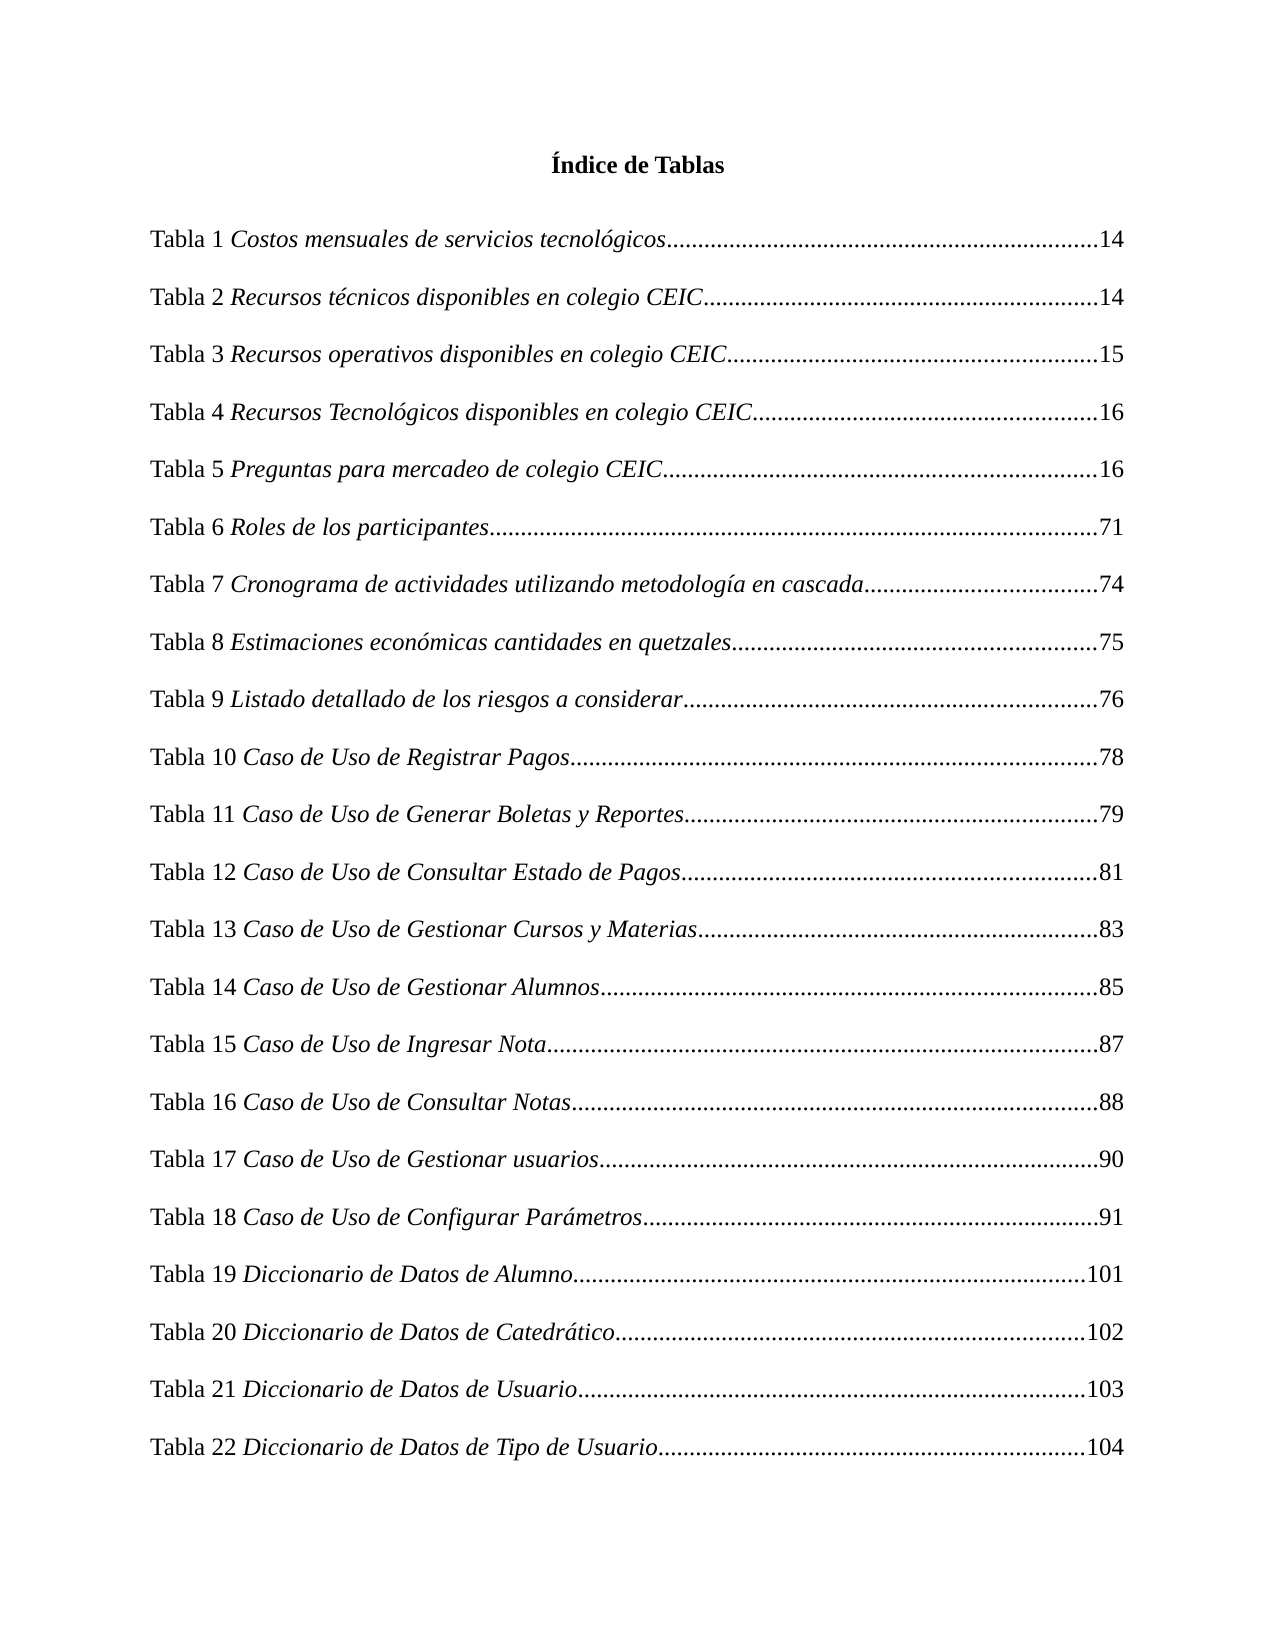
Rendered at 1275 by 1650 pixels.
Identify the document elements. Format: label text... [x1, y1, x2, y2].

text Tabla 18 Caso de Uso de Configurar Parámetros 91 [150, 1202, 1125, 1230]
text Tabla 15 Caso de Uso de Ingresar Nota 87 [150, 1029, 1125, 1058]
text Tabla 11 Caso de Uso de Generar Boletas y Reportes 79 [150, 799, 1125, 828]
text Tabla 12 Caso de Uso de Consultar Estado de Pagos 81 [150, 857, 1125, 885]
text Tabla 20 Diccionario de Datos de Catedrático 102 [150, 1317, 1125, 1345]
text Índice de Tablas [150, 150, 1125, 179]
text Tabla 4 Recursos Tecnológicos disponibles en colegio CEIC 16 [150, 397, 1125, 425]
text Tabla 16 Caso de Uso de Consultar Notas 88 [150, 1087, 1125, 1115]
text Tabla 9 Listado detallado de los riesgos a considerar 76 [150, 684, 1125, 713]
text Tabla 19 Diccionario de Datos de Alumno 101 [150, 1259, 1125, 1288]
text Tabla 22 Diccionario de Datos de Tipo de Usuario 104 [150, 1432, 1125, 1460]
text Tabla 17 Caso de Uso de Gestionar usuarios 90 [150, 1144, 1125, 1173]
text Tabla 1 Costos mensuales de servicios tecnológicos 14 [150, 224, 1125, 253]
text Tabla 8 Estimaciones económicas cantidades en quetzales 75 [150, 627, 1125, 655]
text Tabla 14 Caso de Uso de Gestionar Alumnos 85 [150, 972, 1125, 1000]
text Tabla 7 Cronograma de actividades utilizando metodología en cascada 74 [150, 569, 1125, 598]
text Tabla 3 Recursos operativos disponibles en colegio CEIC 15 [150, 339, 1125, 368]
text Tabla 10 Caso de Uso de Registrar Pagos 78 [150, 742, 1125, 770]
text Tabla 21 Diccionario de Datos de Usuario 103 [150, 1374, 1125, 1403]
text Tabla 13 Caso de Uso de Gestionar Cursos y Materias 83 [150, 914, 1125, 943]
text Tabla 5 Preguntas para mercadeo de colegio CEIC 16 [150, 454, 1125, 483]
text Tabla 2 Recursos técnicos disponibles en colegio CEIC 14 [150, 282, 1125, 310]
text Tabla 6 Roles de los participantes 71 [150, 512, 1125, 540]
